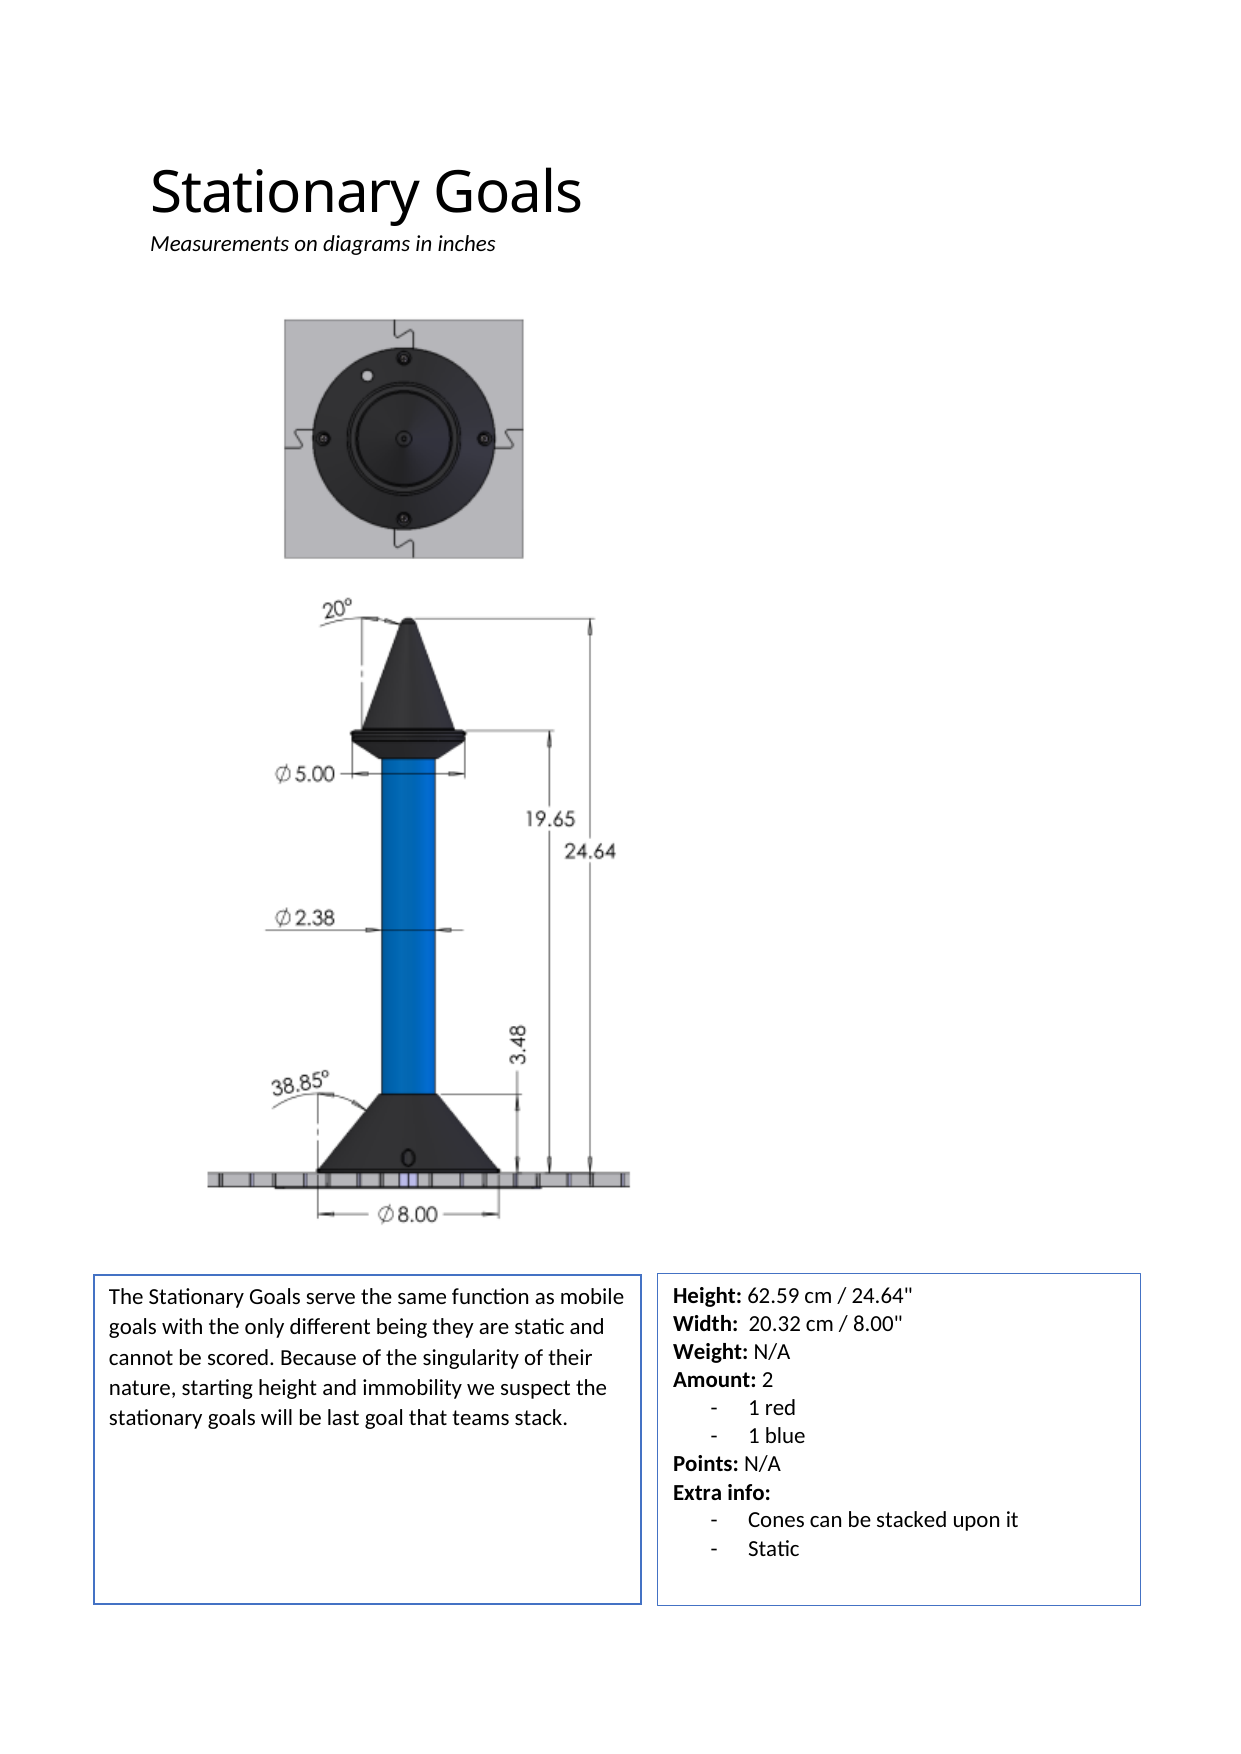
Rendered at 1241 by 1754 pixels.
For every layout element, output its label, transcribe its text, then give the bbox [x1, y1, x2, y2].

title Stationary Goals [150, 150, 1090, 229]
text Measurements on diagrams in inches [150, 229, 1090, 257]
picture [150, 276, 663, 1233]
